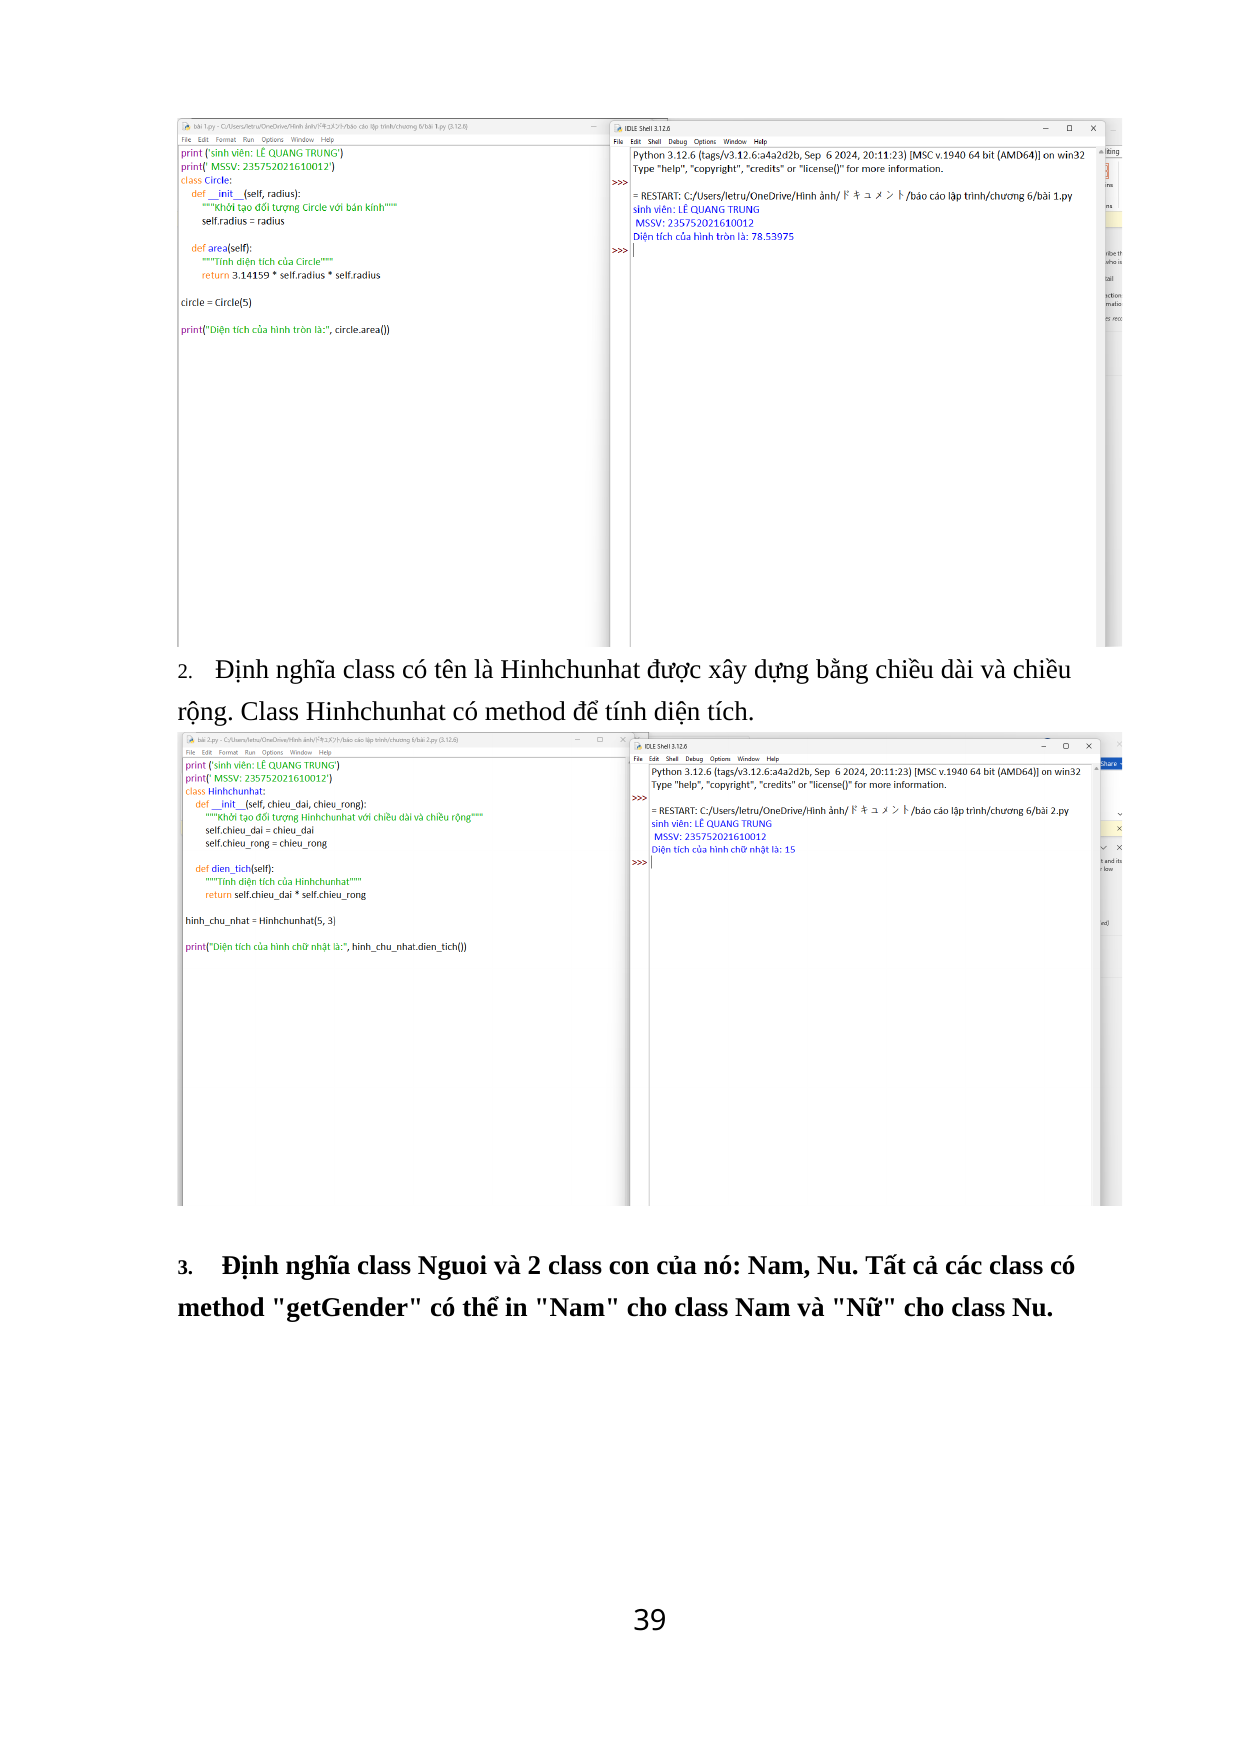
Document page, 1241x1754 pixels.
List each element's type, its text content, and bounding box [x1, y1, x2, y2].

list Định nghĩa class có tên là Hinhchunhat được xây dựng bằng chiều dài và chiều [177, 653, 1122, 684]
picture [177, 732, 1123, 1206]
text method "getGender" có thể in "Nam" cho class Nam và "Nữ" cho class Nu. [177, 1291, 1122, 1322]
text rộng. Class Hinhchunhat có method để tính diện tích. [177, 695, 1122, 726]
picture [177, 118, 1123, 647]
list Định nghĩa class Nguoi và 2 class con của nó: Nam, Nu. Tất cả các class có [177, 1249, 1122, 1280]
